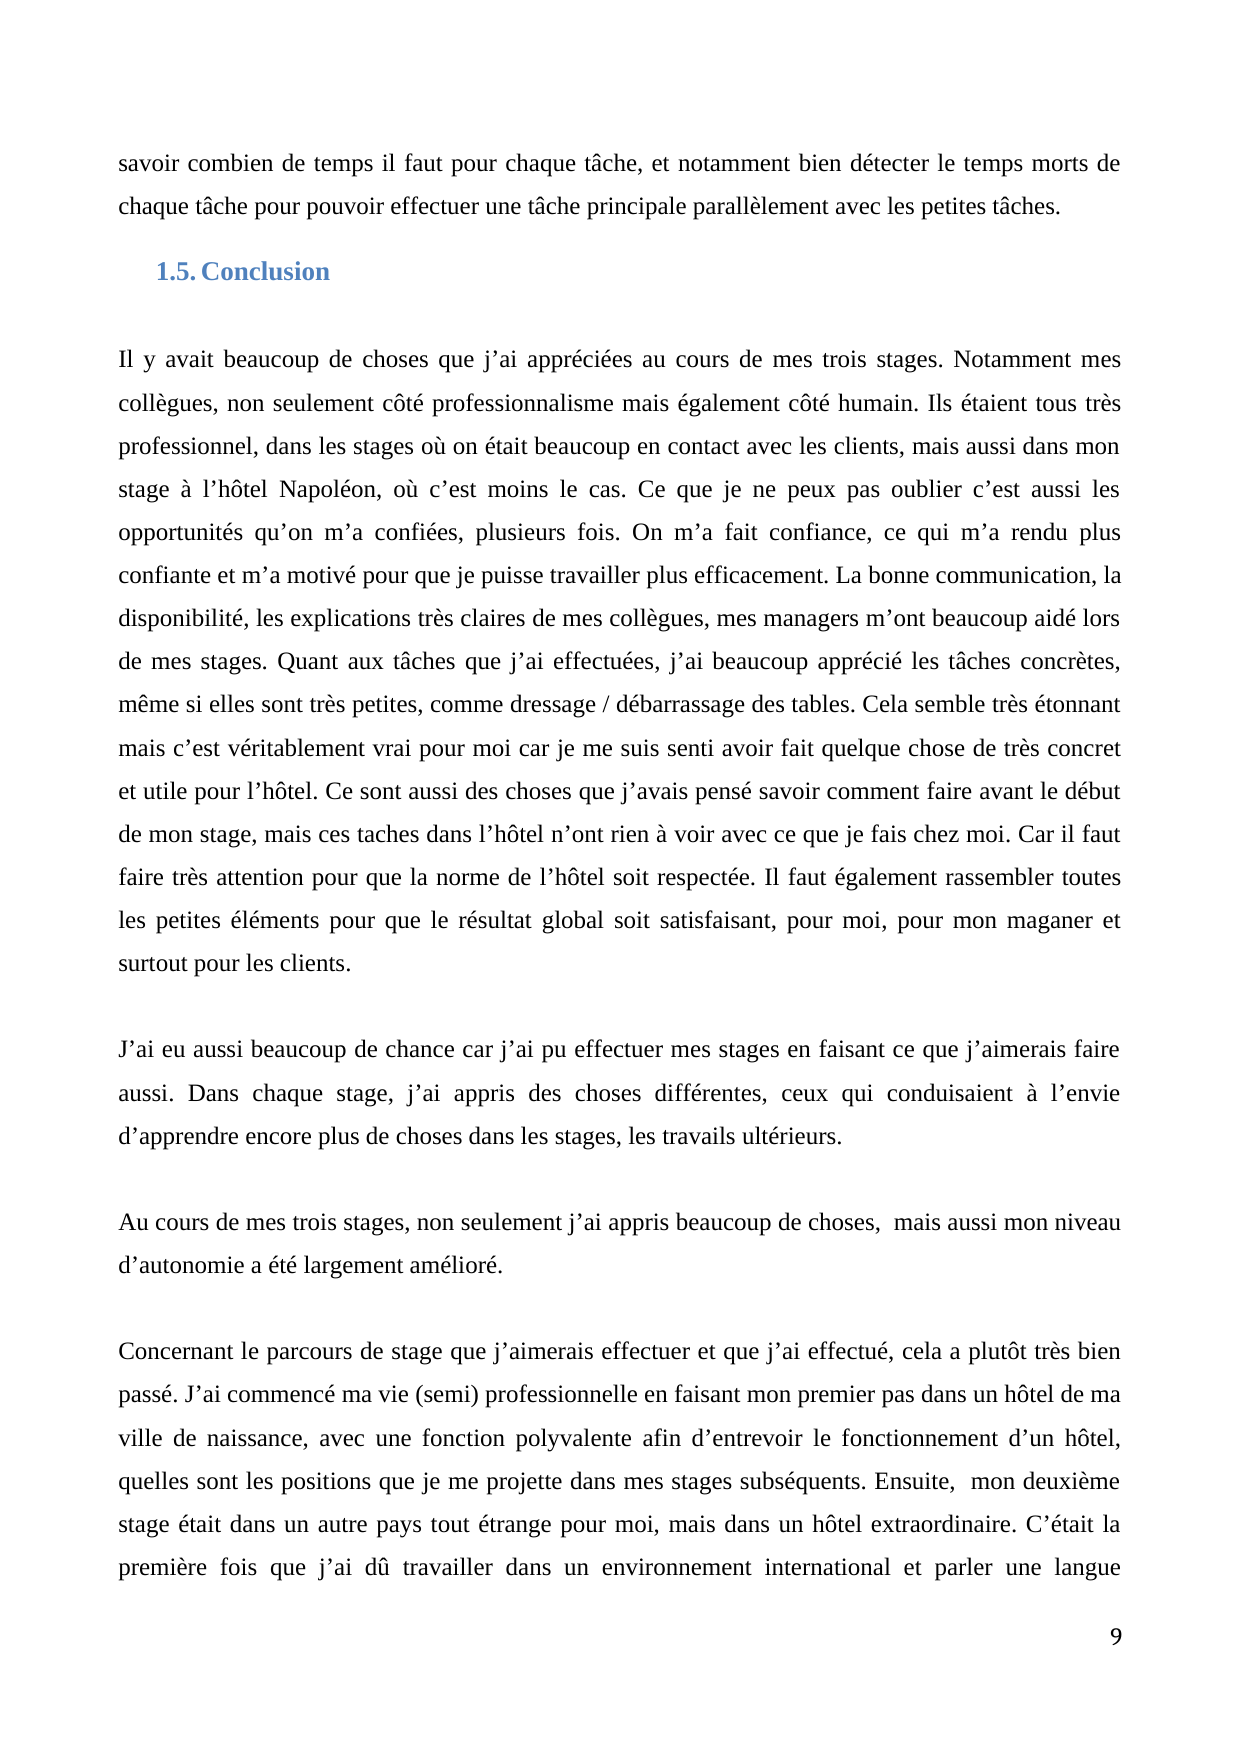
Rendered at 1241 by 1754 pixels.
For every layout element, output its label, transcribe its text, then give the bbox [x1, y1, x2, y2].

text J’ai eu aussi beaucoup de chance car j’ai pu effectuer mes stages en faisant ce que j’aimerais faire aussi. Dans chaque stage, j’ai appris des choses différentes, ceux qui conduisaient à l’envie d’apprendre encore plus de choses dans les stages, les travails ultérieurs. [118, 1034, 1122, 1149]
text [118, 148, 1122, 219]
text Au cours de mes trois stages, non seulement j’ai appris beaucoup de choses, mais aussi mon niveau d’autonomie a été largement amélioré. [118, 1207, 1122, 1279]
text Il y avait beaucoup de choses que j’ai appréciées au cours de mes trois stages. Notamment mes collègues, non seulement côté professionnalisme mais également côté humain. Ils étaient tous très professionnel, dans les stages où on était beaucoup en contact avec les clients, mais aussi dans mon stage à l’hôtel Napoléon, où c’est moins le cas. Ce que je ne peux pas oublier c’est aussi les opportunités qu’on m’a confiées, plusieurs fois. On m’a fait confiance, ce qui m’a rendu plus confiante et m’a motivé pour que je puisse travailler plus efficacement. La bonne communication, la disponibilité, les explications très claires de mes collègues, mes managers m’ont beaucoup aidé lors de mes stages. Quant aux tâches que j’ai effectuées, j’ai beaucoup apprécié les tâches concrètes, même si elles sont très petites, comme dressage / débarrassage des tables. Cela semble très étonnant mais c’est véritablement vrai pour moi car je me suis senti avoir fait quelque chose de très concret et utile pour l’hôtel. Ce sont aussi des choses que j’avais pensé savoir comment faire avant le début de mon stage, mais ces taches dans l’hôtel n’ont rien à voir avec ce que je fais chez moi. Car il faut faire très attention pour que la norme de l’hôtel soit respectée. Il faut également rassembler toutes les petites éléments pour que le résultat global soit satisfaisant, pour moi, pour mon maganer et surtout pour les clients. [118, 344, 1122, 977]
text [118, 1336, 1122, 1581]
subtitle Conclusion [156, 255, 1122, 286]
